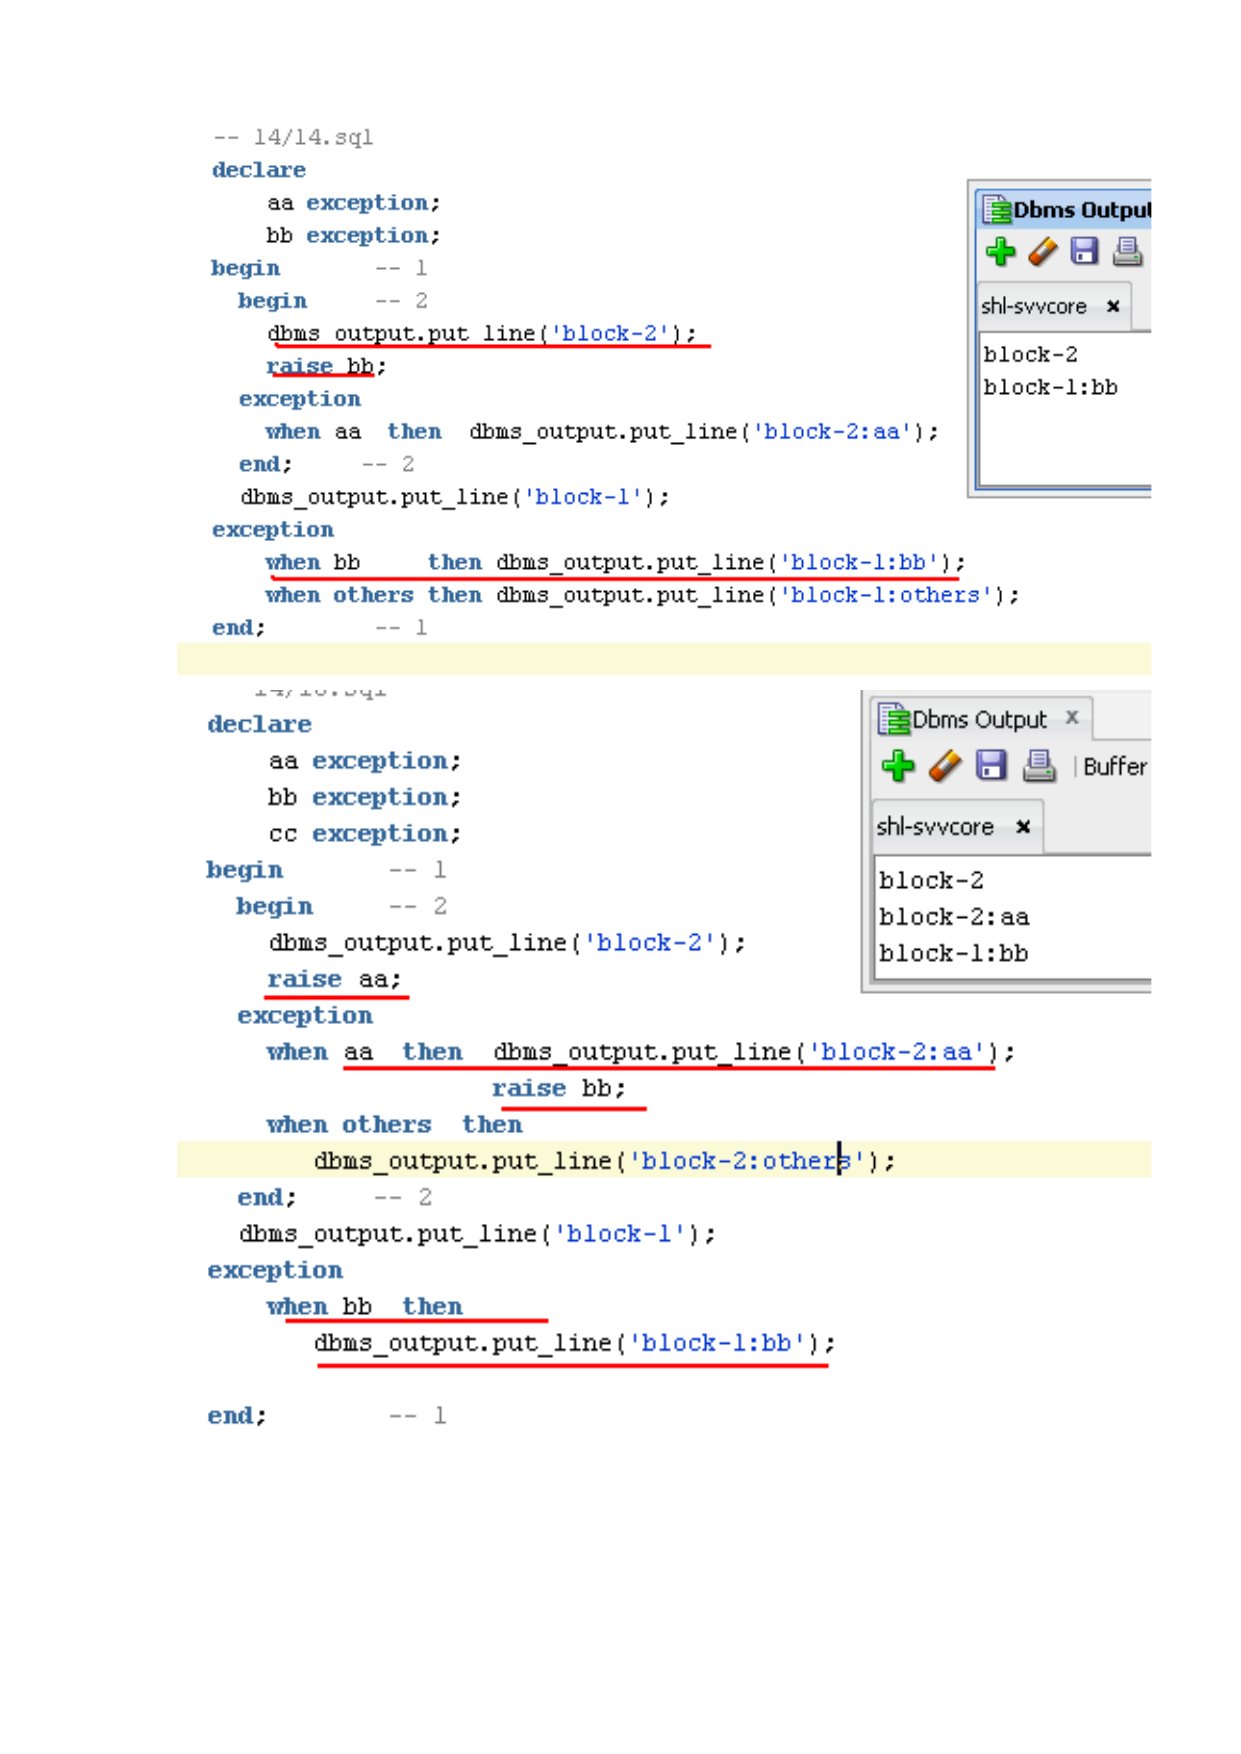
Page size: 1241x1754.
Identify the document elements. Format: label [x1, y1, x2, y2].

picture [177, 118, 1152, 1467]
